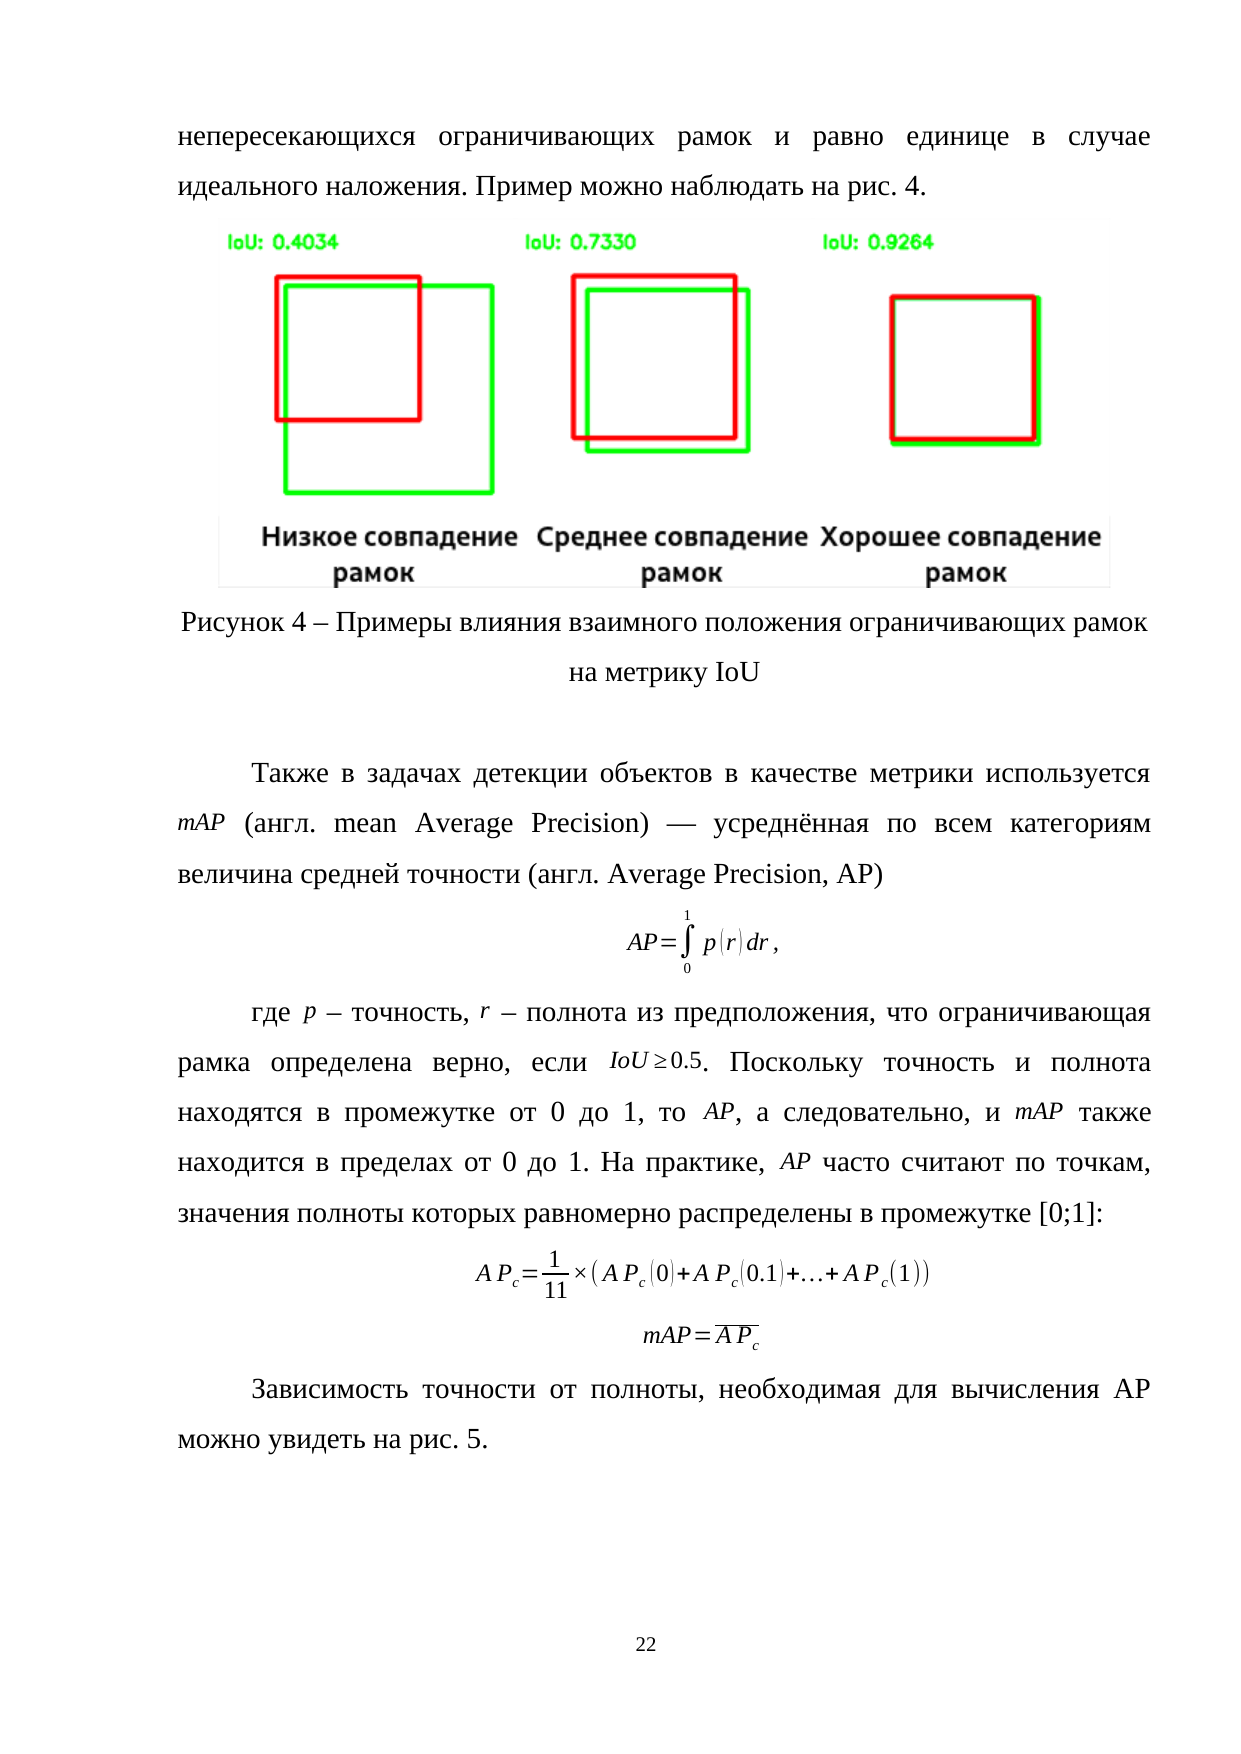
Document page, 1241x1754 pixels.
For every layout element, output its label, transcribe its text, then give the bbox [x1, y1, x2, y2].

picture [218, 218, 1111, 588]
text Рисунок 4 – Примеры влияния взаимного положения ограничивающих рамок на метрику IoU [177, 604, 1152, 688]
text Зависимость точности от полноты, необходимая для вычисления AP можно увидеть на рис. 5. [177, 1371, 1152, 1455]
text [177, 118, 1152, 202]
text где – точность, – полнота из предположения, что ограничивающая рамка определена верно, если . Поскольку точность и полнота находятся в промежутке от 0 до 1, то , а следовательно, и также находится в пределах от 0 до 1. На практике, часто считают по точкам, значения полноты которых равномерно распределены в промежутке [0;1]: [177, 994, 1152, 1228]
text Также в задачах детекции объектов в качестве метрики используется (англ. mean Average Precision) — усреднённая по всем категориям величина средней точности (англ. Average Precision, AP) [177, 755, 1152, 889]
